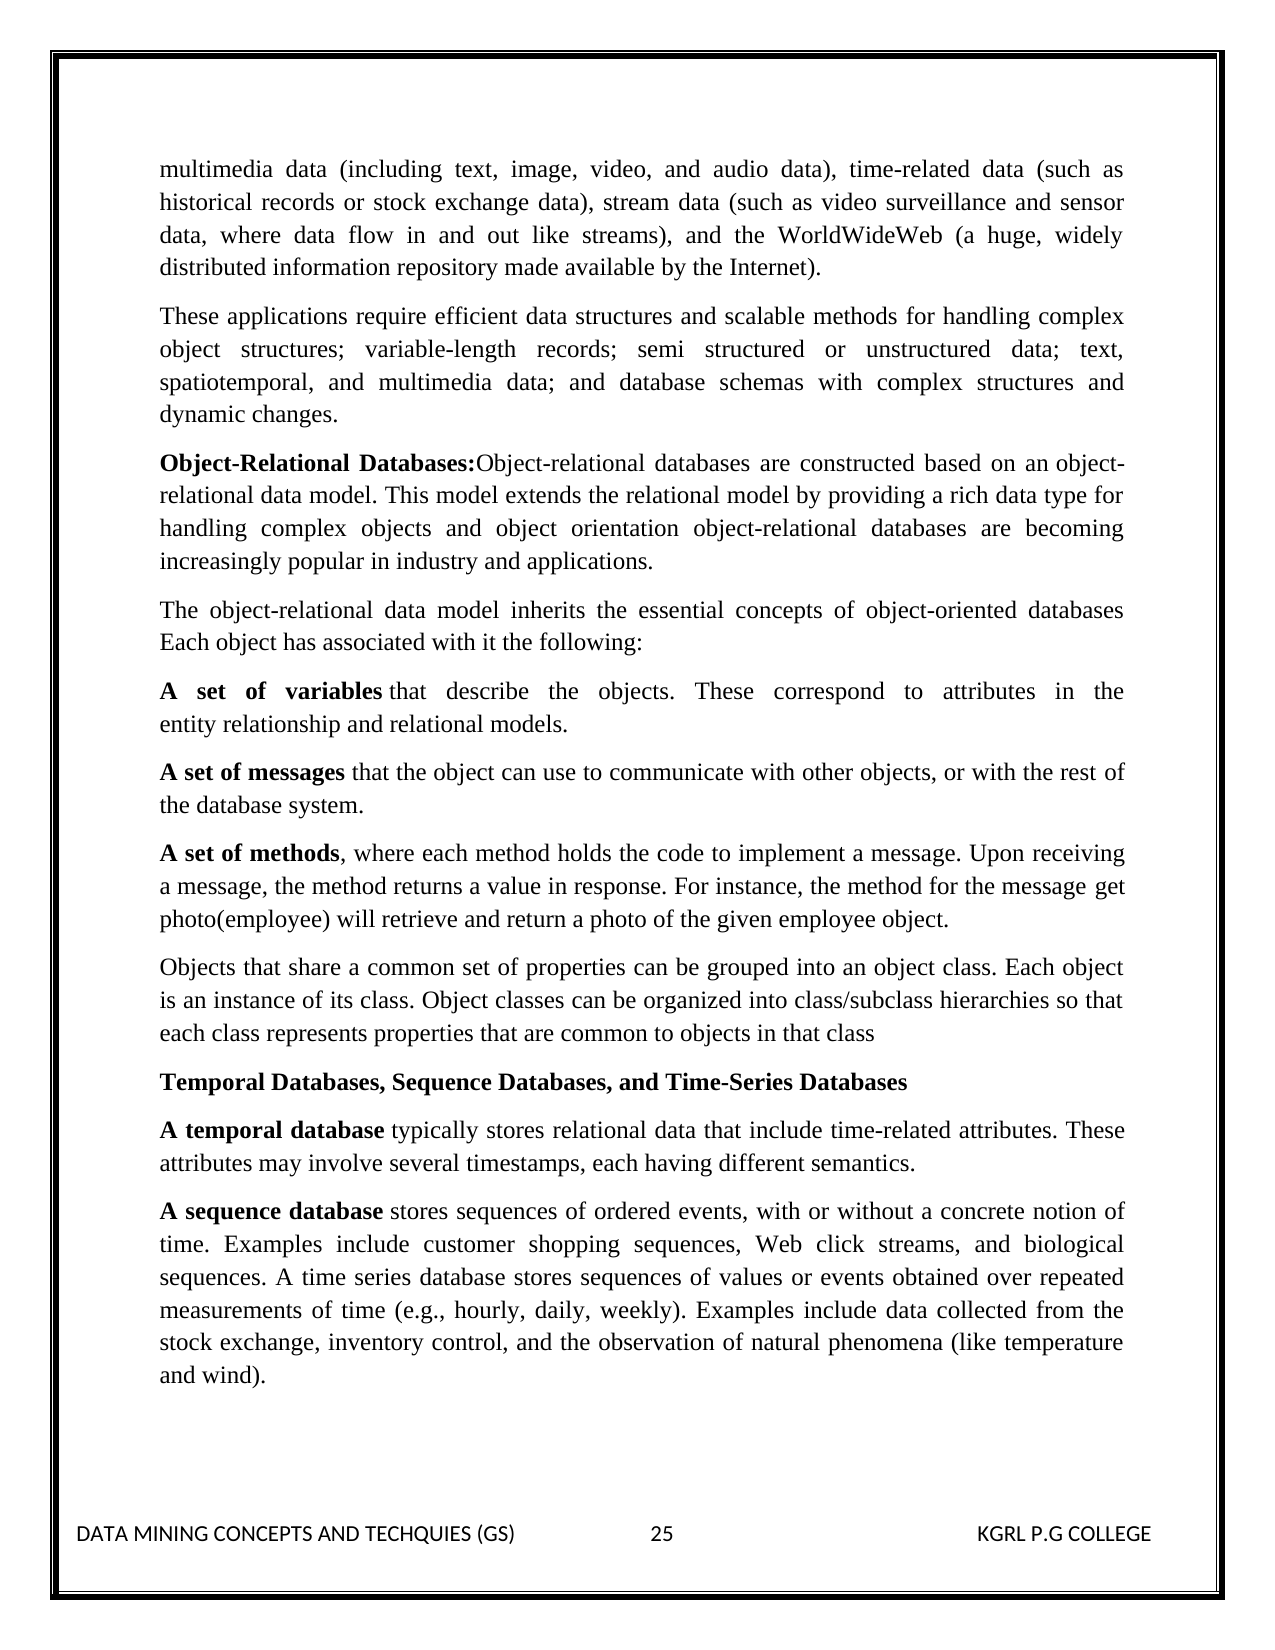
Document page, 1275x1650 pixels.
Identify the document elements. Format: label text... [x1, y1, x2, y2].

text Temporal Databases, Sequence Databases, and Time-Series Databases [159, 1062, 1125, 1095]
text A set of methods, where each method holds the code to implement a message. Upon receiving a message, the method returns a value in response. For instance, the method for the message get photo(employee) will retrieve and return a photo of the given employee object. [159, 834, 1125, 933]
text The object-relational data model inherits the essential concepts of object-oriented databases Each object has associated with it the following: [159, 591, 1125, 656]
text Objects that share a common set of properties can be grouped into an object class. Each object is an instance of its class. Object classes can be organized into class/subclass hierarchies so that each class represents properties that are common to objects in that class [159, 948, 1125, 1047]
text A set of variables that describe the objects. These correspond to attributes in the entity relationship and relational models. [159, 672, 1125, 737]
text A sequence database stores sequences of ordered events, with or without a concrete notion of time. Examples include customer shopping sequences, Web click streams, and biological sequences. A time series database stores sequences of values or events obtained over repeated measurements of time (e.g., hourly, daily, weekly). Examples include data collected from the stock exchange, inventory control, and the observation of natural phenomena (like temperature and wind). [159, 1192, 1125, 1389]
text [159, 150, 1125, 281]
text These applications require efficient data structures and scalable methods for handling complex object structures; variable-length records; semi structured or unstructured data; text, spatiotemporal, and multimedia data; and database schemas with complex structures and dynamic changes. [159, 297, 1125, 428]
text A set of messages that the object can use to communicate with other objects, or with the rest of the database system. [159, 753, 1125, 819]
text A temporal database typically stores relational data that include time-related attributes. These attributes may involve several timestamps, each having different semantics. [159, 1111, 1125, 1177]
text Object-Relational Databases:Object-relational databases are constructed based on an object-relational data model. This model extends the relational model by providing a rich data type for handling complex objects and object orientation object-relational databases are becoming increasingly popular in industry and applications. [159, 444, 1125, 575]
